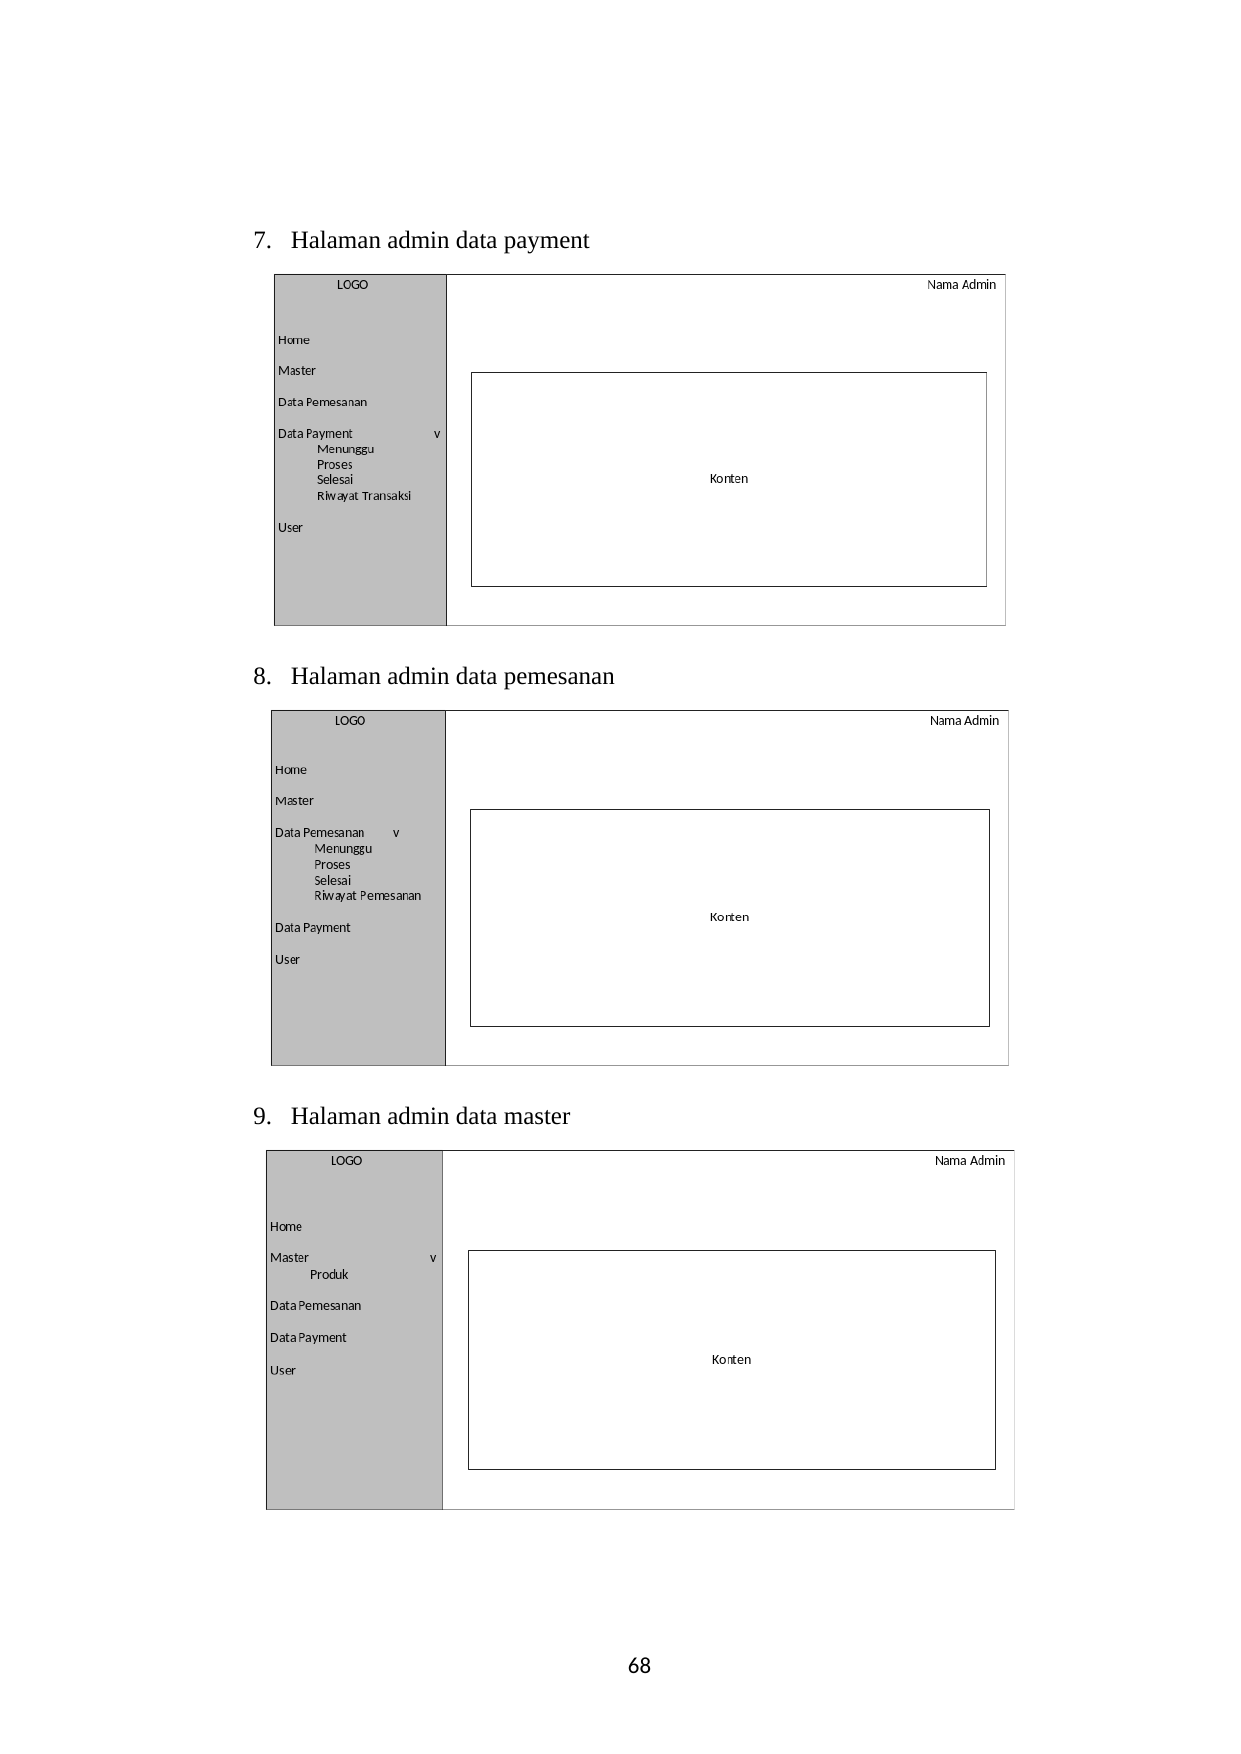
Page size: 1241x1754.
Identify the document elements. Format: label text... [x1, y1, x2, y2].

list Halaman admin data master [253, 1101, 1063, 1129]
list Halaman admin data pemesanan [253, 661, 1063, 690]
list Halaman admin data payment [253, 225, 1063, 254]
